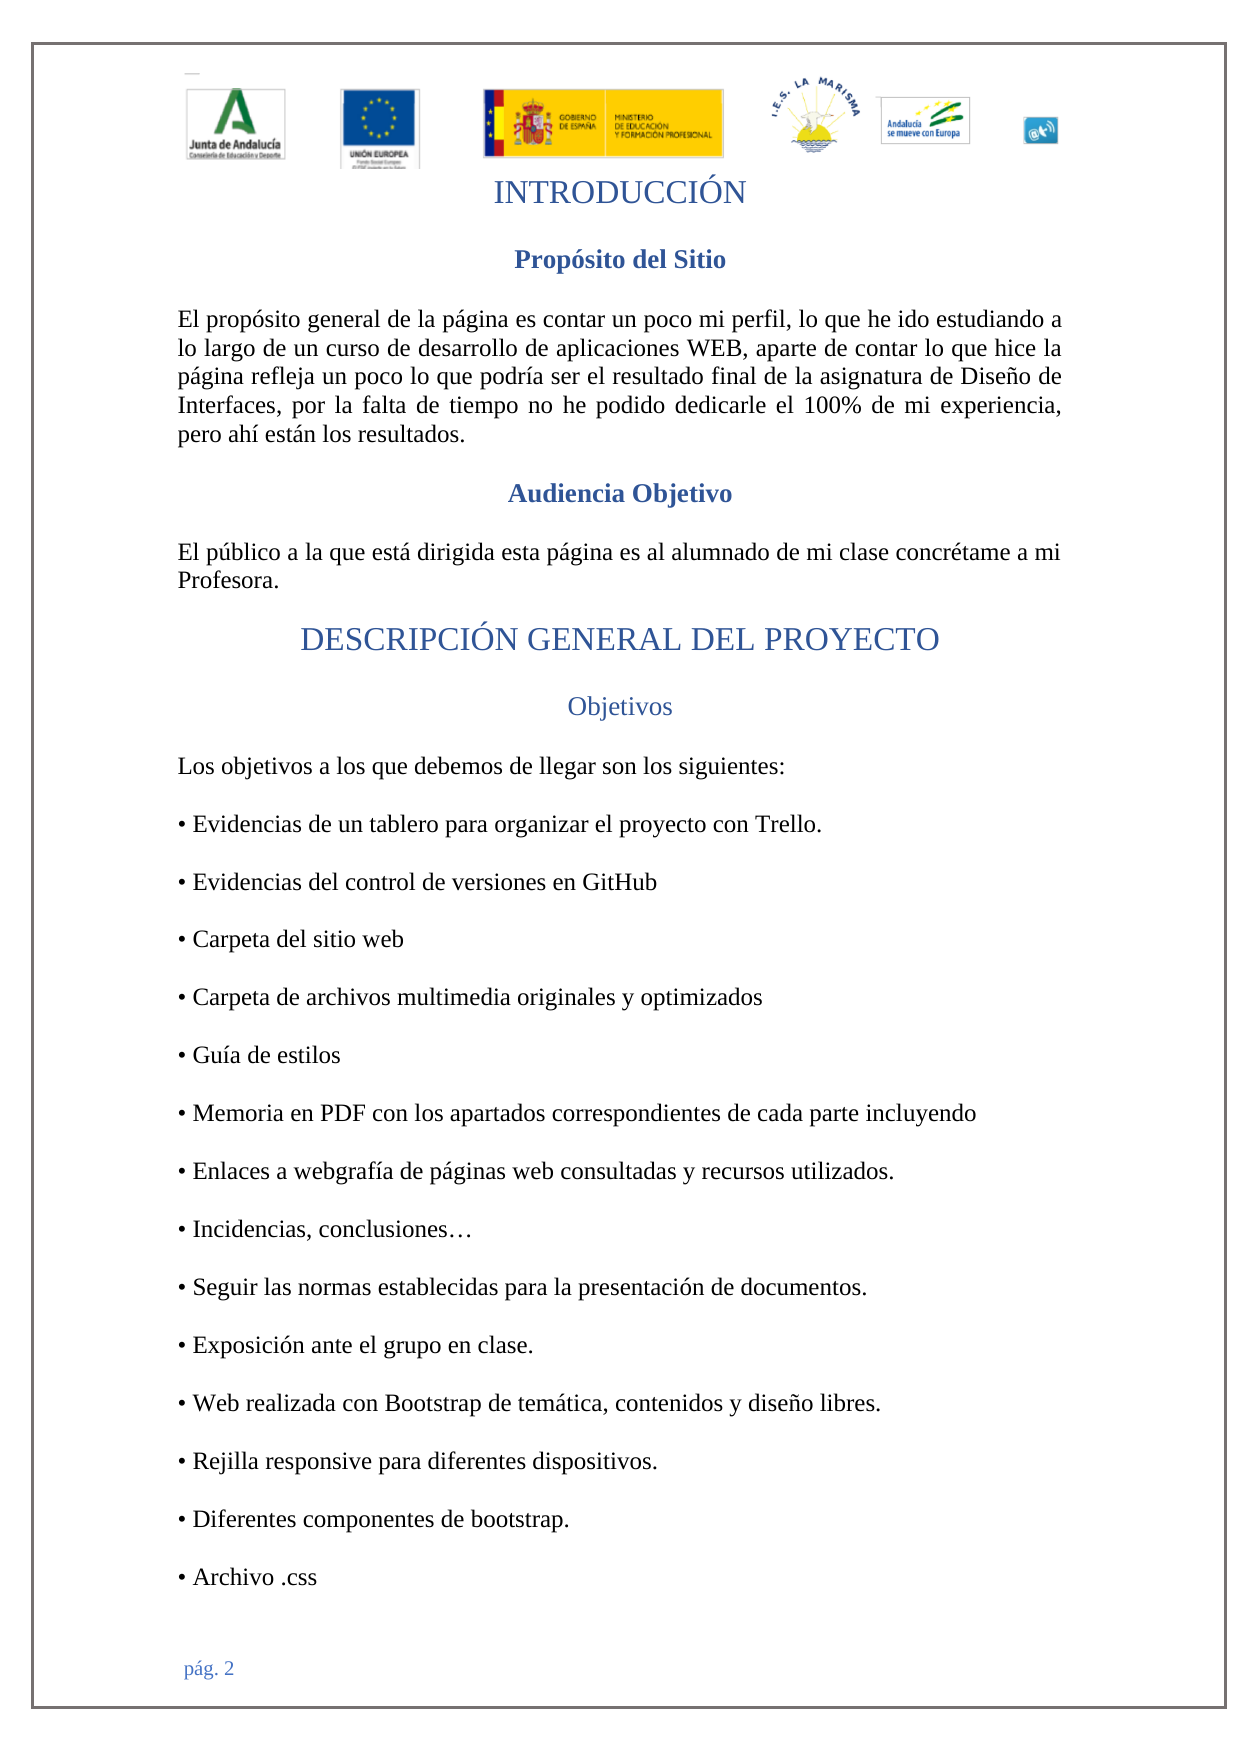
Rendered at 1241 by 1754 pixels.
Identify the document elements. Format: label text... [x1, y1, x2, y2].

subtitle Audiencia Objetivo [177, 477, 1063, 508]
subtitle INTRODUCCIÓN [177, 173, 1063, 211]
picture [177, 73, 1063, 173]
text • Enlaces a webgrafía de páginas web consultadas y recursos utilizados. [177, 1156, 1063, 1185]
text • Evidencias del control de versiones en GitHub [177, 867, 1063, 895]
text • Guía de estilos [177, 1040, 1063, 1069]
subtitle Objetivos [177, 690, 1063, 722]
text El propósito general de la página es contar un poco mi perfil, lo que he ido estudiando a lo largo de un curso de desarrollo de aplicaciones WEB, aparte de contar lo que hice la página refleja un poco lo que podría ser el resultado final de la asignatura de Diseño de Interfaces, por la falta de tiempo no he podido dedicarle el 100% de mi experiencia, pero ahí están los resultados. [177, 304, 1063, 448]
text • Seguir las normas establecidas para la presentación de documentos. [177, 1272, 1063, 1301]
text • Carpeta de archivos multimedia originales y optimizados [177, 982, 1063, 1011]
text • Evidencias de un tablero para organizar el proyecto con Trello. [177, 809, 1063, 837]
text • Archivo .css [177, 1562, 1063, 1590]
text • Memoria en PDF con los apartados correspondientes de cada parte incluyendo [177, 1098, 1063, 1127]
text Los objetivos a los que debemos de llegar son los siguientes: [177, 751, 1063, 779]
text El público a la que está dirigida esta página es al alumnado de mi clase concrétame a mi Profesora. [177, 537, 1063, 594]
text • Incidencias, conclusiones… [177, 1214, 1063, 1243]
text • Carpeta del sitio web [177, 924, 1063, 953]
subtitle Propósito del Sitio [177, 243, 1063, 275]
subtitle DESCRIPCIÓN GENERAL DEL PROYECTO [177, 619, 1063, 657]
text • Exposición ante el grupo en clase. [177, 1330, 1063, 1359]
text • Web realizada con Bootstrap de temática, contenidos y diseño libres. [177, 1388, 1063, 1417]
text • Rejilla responsive para diferentes dispositivos. [177, 1446, 1063, 1474]
text • Diferentes componentes de bootstrap. [177, 1504, 1063, 1532]
